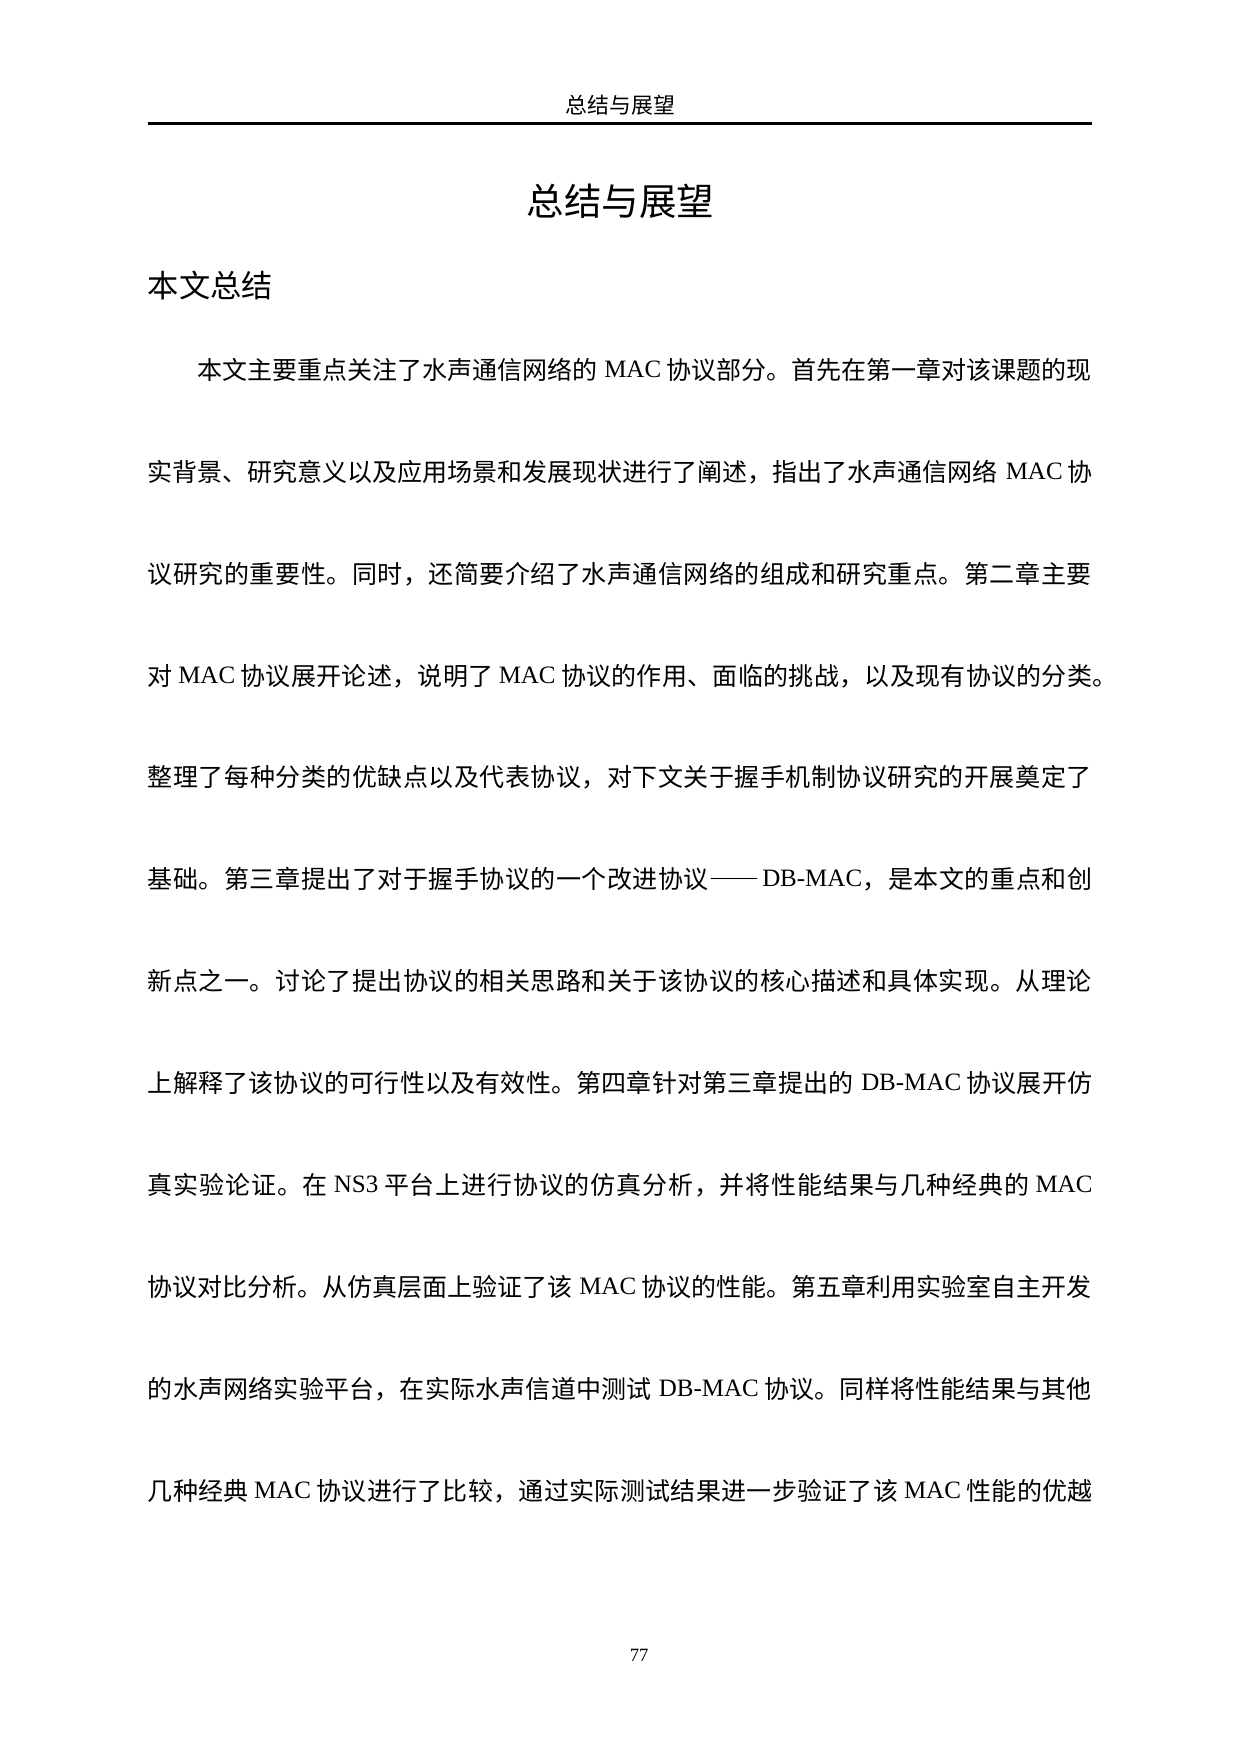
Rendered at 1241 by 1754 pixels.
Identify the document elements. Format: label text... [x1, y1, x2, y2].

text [148, 334, 1092, 1523]
subtitle 总结与展望 [148, 165, 1092, 233]
subtitle 本文总结 [148, 249, 1092, 317]
